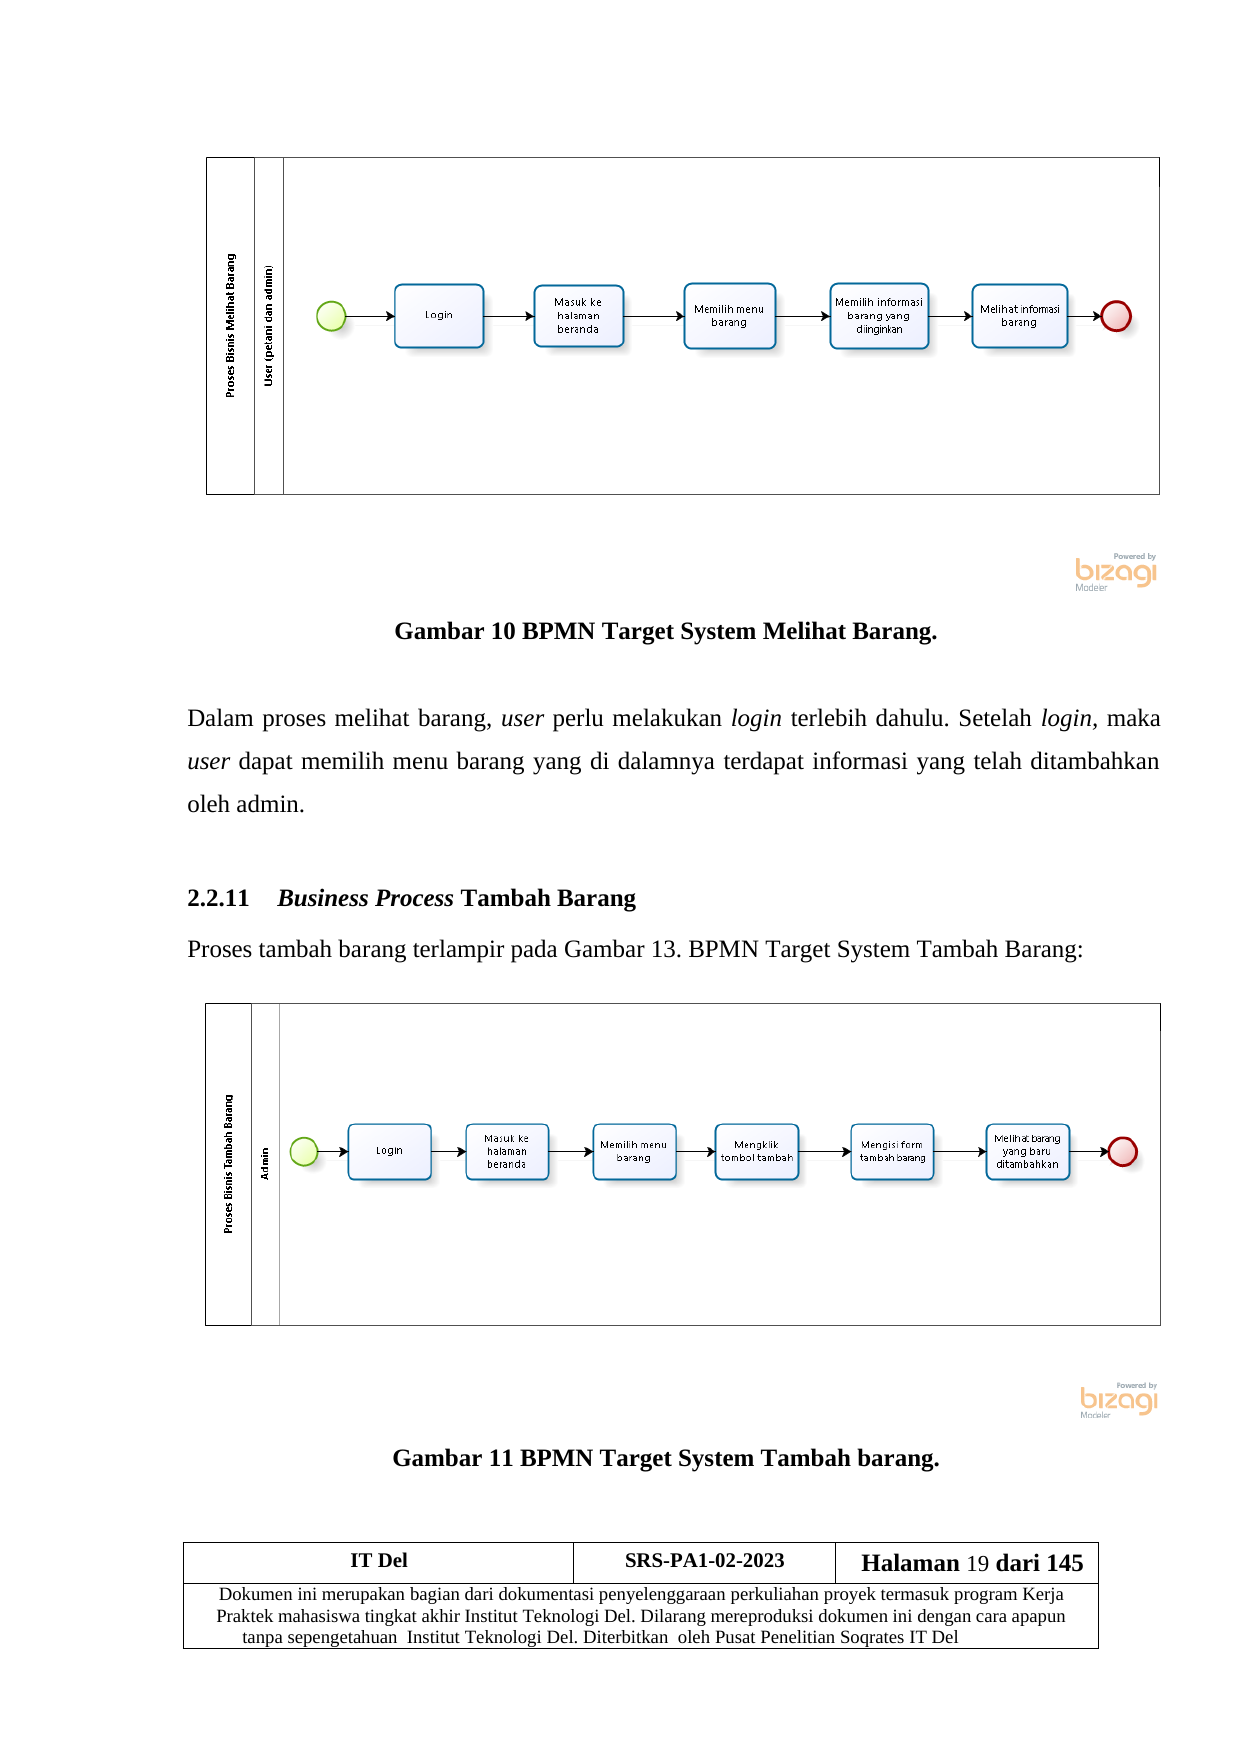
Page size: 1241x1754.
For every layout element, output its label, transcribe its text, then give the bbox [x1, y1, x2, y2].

list Business Process Tambah Barang [187, 883, 1161, 912]
text Proses tambah barang terlampir pada Gambar 13. BPMN Target System Tambah Barang: [187, 934, 1161, 962]
picture [187, 137, 1178, 602]
text Gambar 11 BPMN Target System Tambah barang. [171, 1443, 1161, 1472]
text Gambar 10 BPMN Target System Melihat Barang. [171, 616, 1161, 645]
picture [187, 984, 1178, 1429]
text Dalam proses melihat barang, user perlu melakukan login terlebih dahulu. Setelah login, maka user dapat memilih menu barang yang di dalamnya terdapat informasi yang telah ditambahkan oleh admin. [187, 703, 1161, 818]
